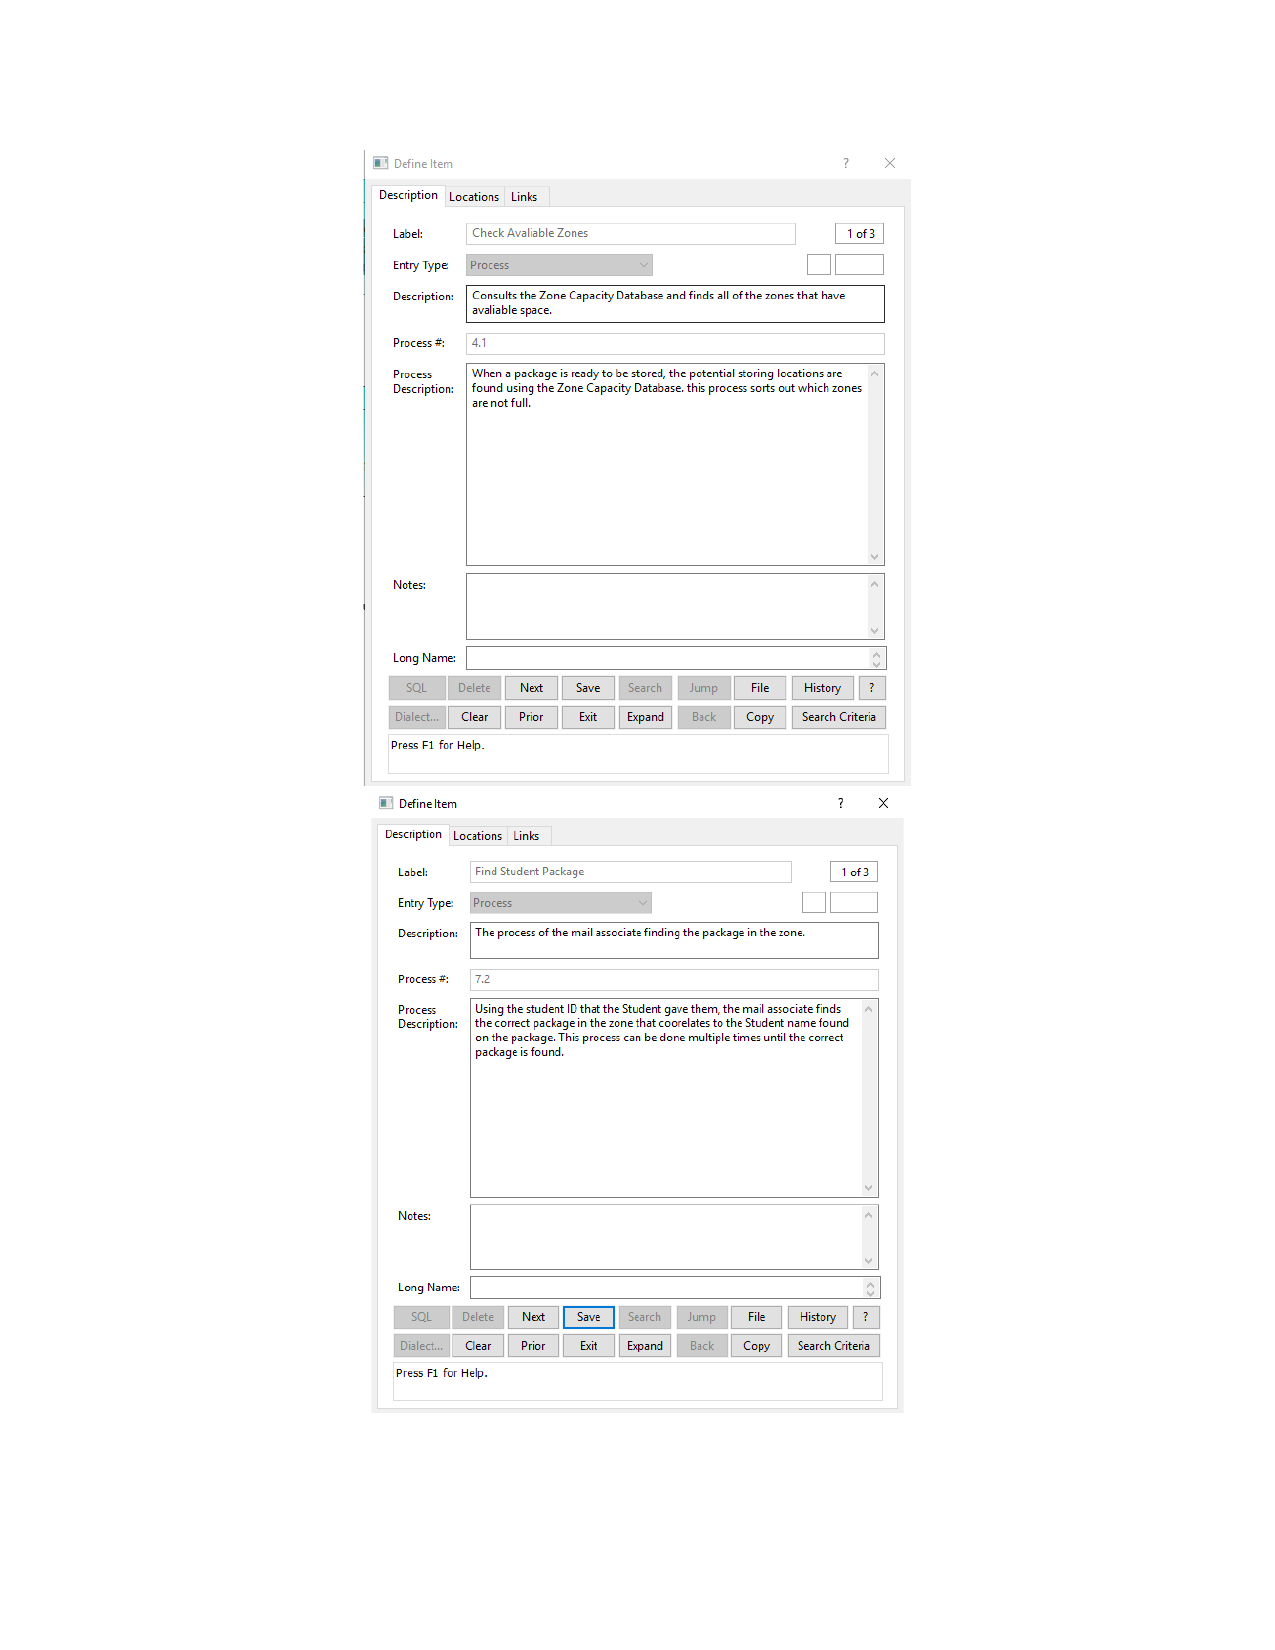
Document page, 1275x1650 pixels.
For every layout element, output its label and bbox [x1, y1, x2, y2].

picture [371, 789, 904, 1413]
picture [363, 150, 912, 786]
